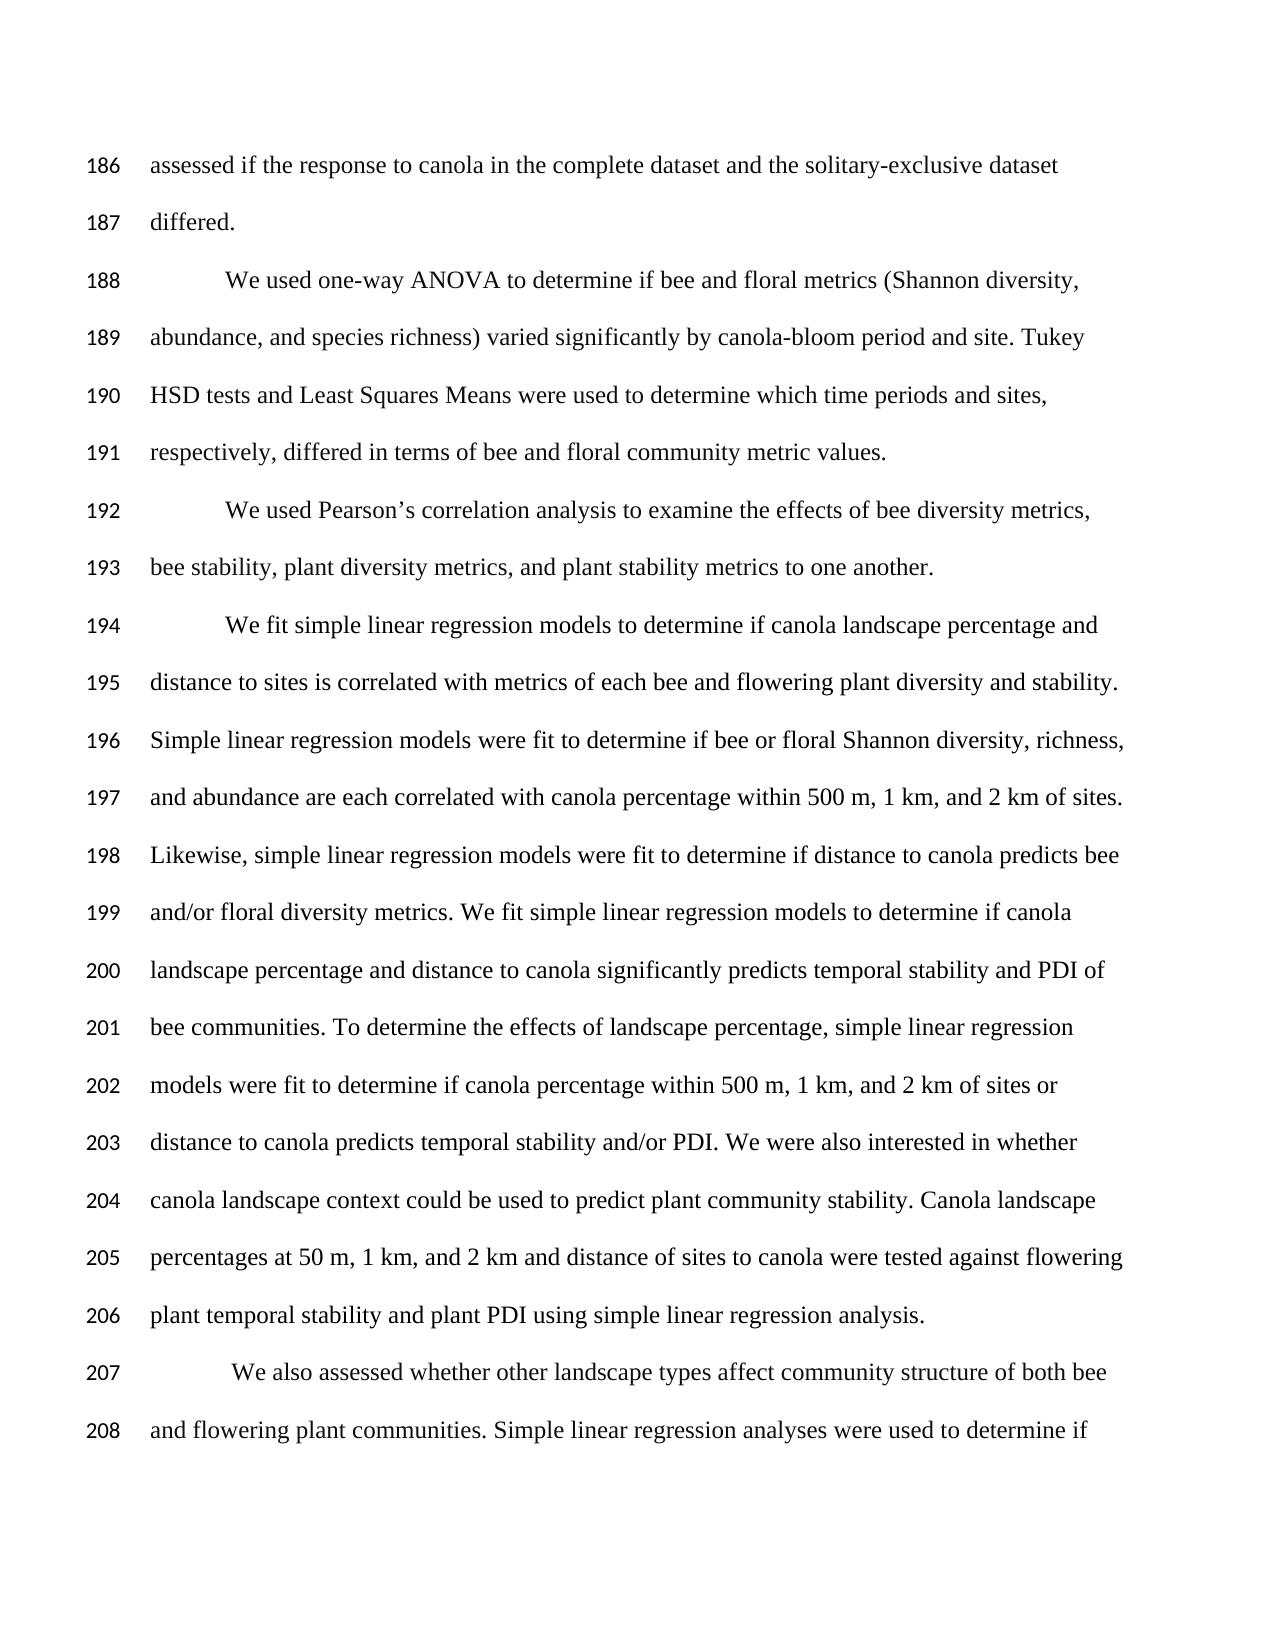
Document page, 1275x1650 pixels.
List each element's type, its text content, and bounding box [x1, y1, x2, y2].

text We used Pearson’s correlation analysis to examine the effects of bee diversity metrics, bee stability, plant diversity metrics, and plant stability metrics to one another. [150, 495, 1125, 581]
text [150, 1357, 1125, 1444]
text We fit simple linear regression models to determine if canola landscape percentage and distance to sites is correlated with metrics of each bee and flowering plant diversity and stability. Simple linear regression models were fit to determine if bee or floral Shannon diversity, richness, and abundance are each correlated with canola percentage within 500 m, 1 km, and 2 km of sites. Likewise, simple linear regression models were fit to determine if distance to canola predicts bee and/or floral diversity metrics. We fit simple linear regression models to determine if canola landscape percentage and distance to canola significantly predicts temporal stability and PDI of bee communities. To determine the effects of landscape percentage, simple linear regression models were fit to determine if canola percentage within 500 m, 1 km, and 2 km of sites or distance to canola predicts temporal stability and/or PDI. We were also interested in whether canola landscape context could be used to predict plant community stability. Canola landscape percentages at 50 m, 1 km, and 2 km and distance of sites to canola were tested against flowering plant temporal stability and plant PDI using simple linear regression analysis. [150, 610, 1125, 1329]
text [150, 150, 1125, 236]
text We used one-way ANOVA to determine if bee and floral metrics (Shannon diversity, abundance, and species richness) varied significantly by canola-bloom period and site. Tukey HSD tests and Least Squares Means were used to determine which time periods and sites, respectively, differed in terms of bee and floral community metric values. [150, 265, 1125, 466]
